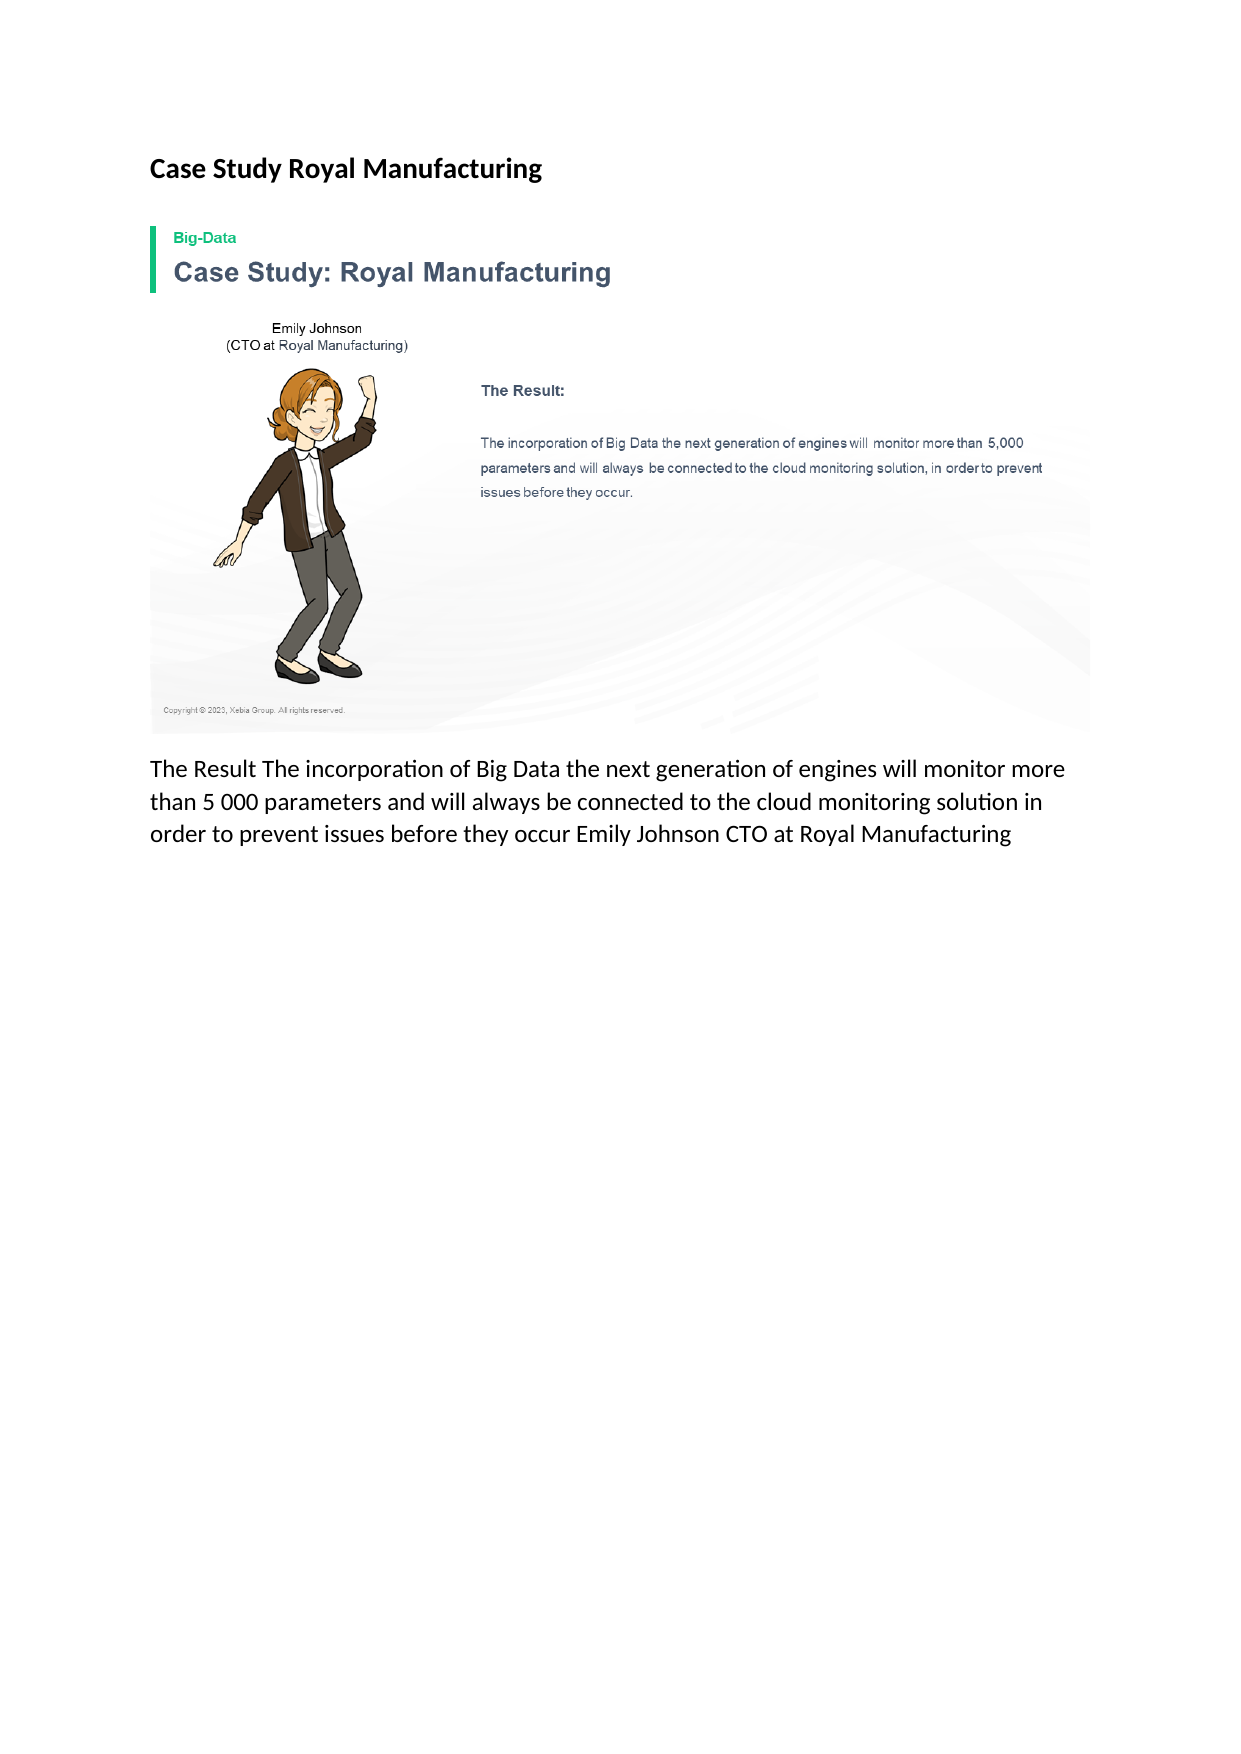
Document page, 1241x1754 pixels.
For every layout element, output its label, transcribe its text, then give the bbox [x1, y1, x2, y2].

text Case Study Royal Manufacturing [150, 150, 1090, 186]
text The Result The incorporation of Big Data the next generation of engines will monitor more than 5 000 parameters and will always be connected to the cloud monitoring solution in order to prevent issues before they occur Emily Johnson CTO at Royal Manufacturing [150, 753, 1090, 849]
picture [150, 205, 1091, 734]
